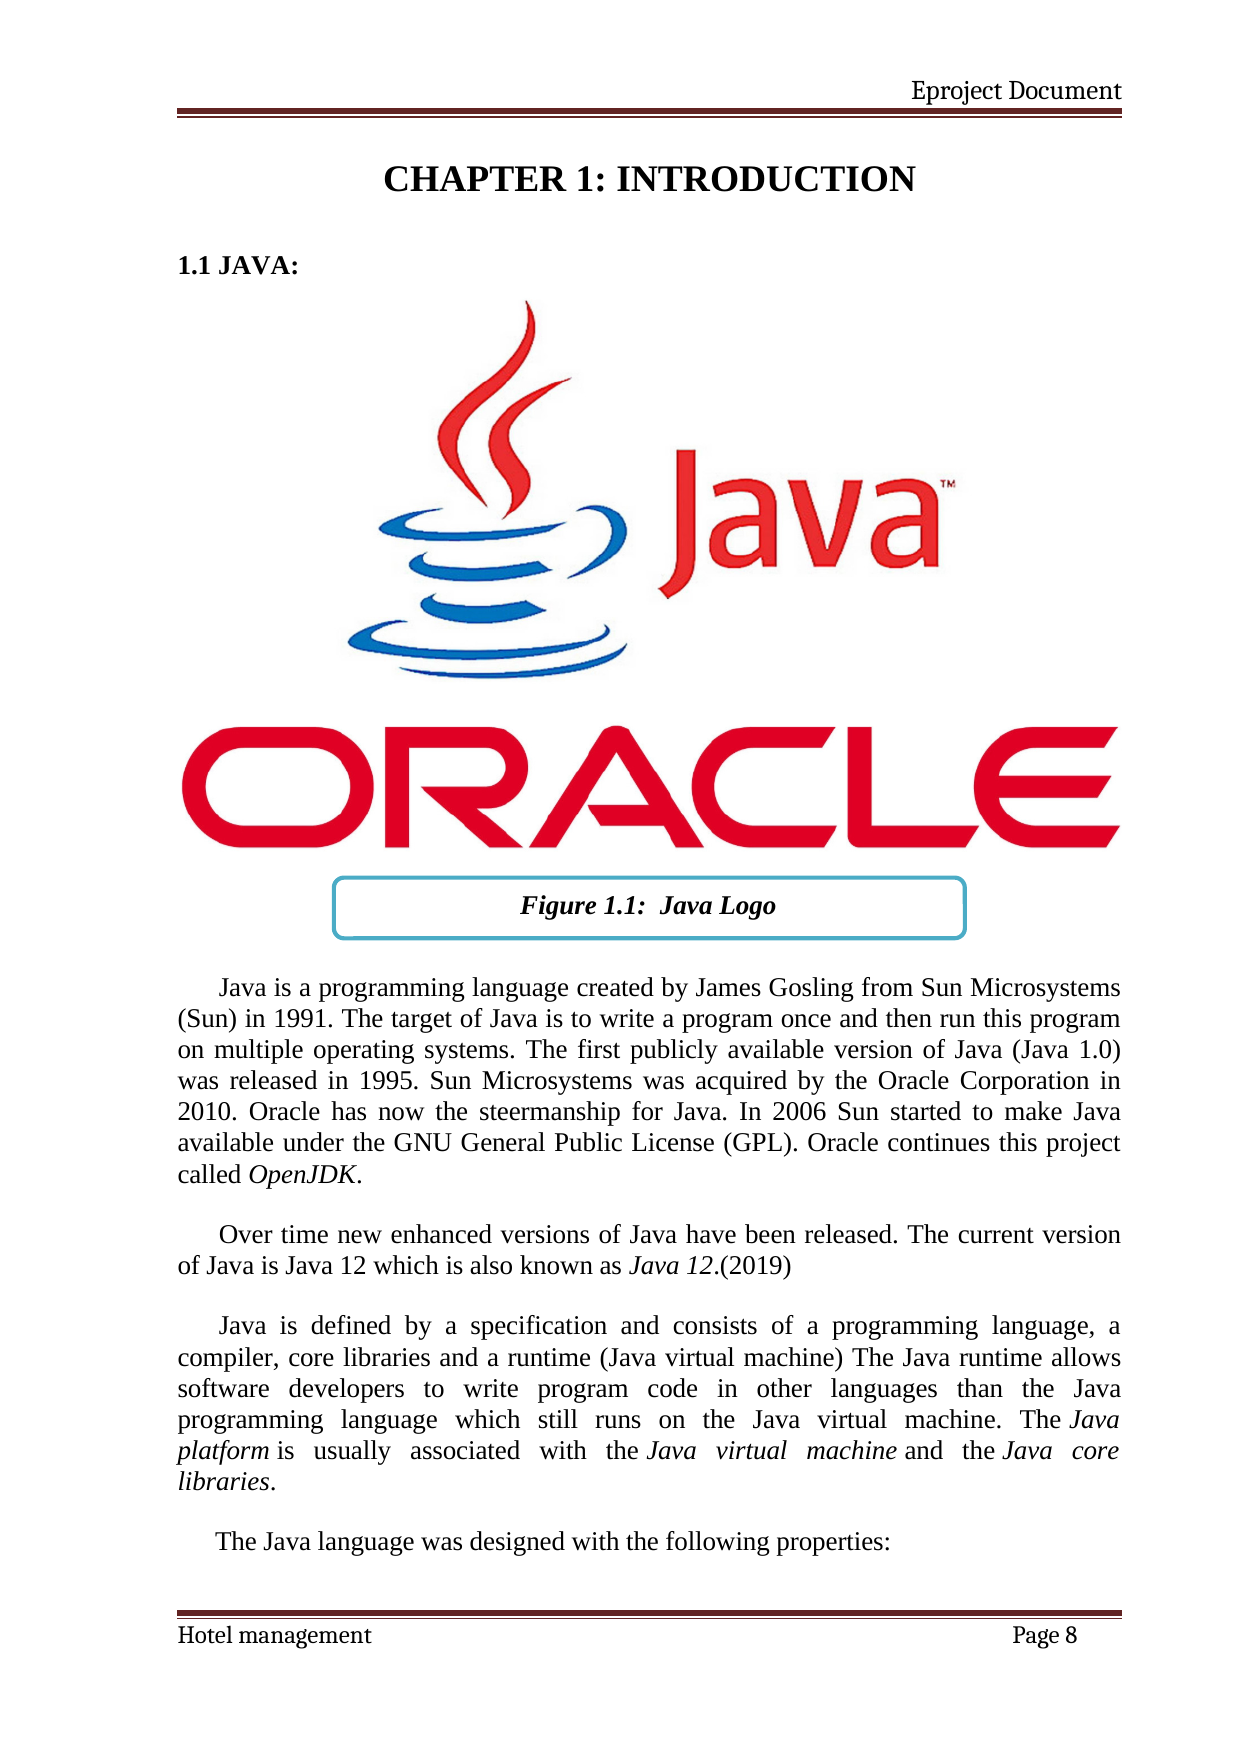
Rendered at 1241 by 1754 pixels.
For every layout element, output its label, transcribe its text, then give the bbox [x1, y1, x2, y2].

subtitle CHAPTER 1: INTRODUCTION [177, 157, 1122, 200]
text Over time new enhanced versions of Java have been released. The current version of Java is Java 12 which is also known as Java 12.(2019) [177, 1218, 1122, 1280]
picture [177, 296, 1123, 858]
text Java is defined by a specification and consists of a programming language, a compiler, core libraries and a runtime (Java virtual machine) The Java runtime allows software developers to write program code in other languages than the Java programming language which still runs on the Java virtual machine. The Java platform is usually associated with the Java virtual machine and the Java core libraries. [177, 1309, 1122, 1496]
text Java is a programming language created by James Gosling from Sun Microsystems (Sun) in 1991. The target of Java is to write a program once and then run this program on multiple operating systems. The first publicly available version of Java (Java 1.0) was released in 1995. Sun Microsystems was acquired by the Oracle Corporation in 2010. Oracle has now the steermanship for Java. In 2006 Sun started to make Java available under the GNU General Public License (GPL). Oracle continues this project called OpenJDK. [177, 971, 1122, 1189]
subtitle 1.1 JAVA: [177, 242, 1122, 280]
text The Java language was designed with the following properties: [177, 1526, 1122, 1557]
